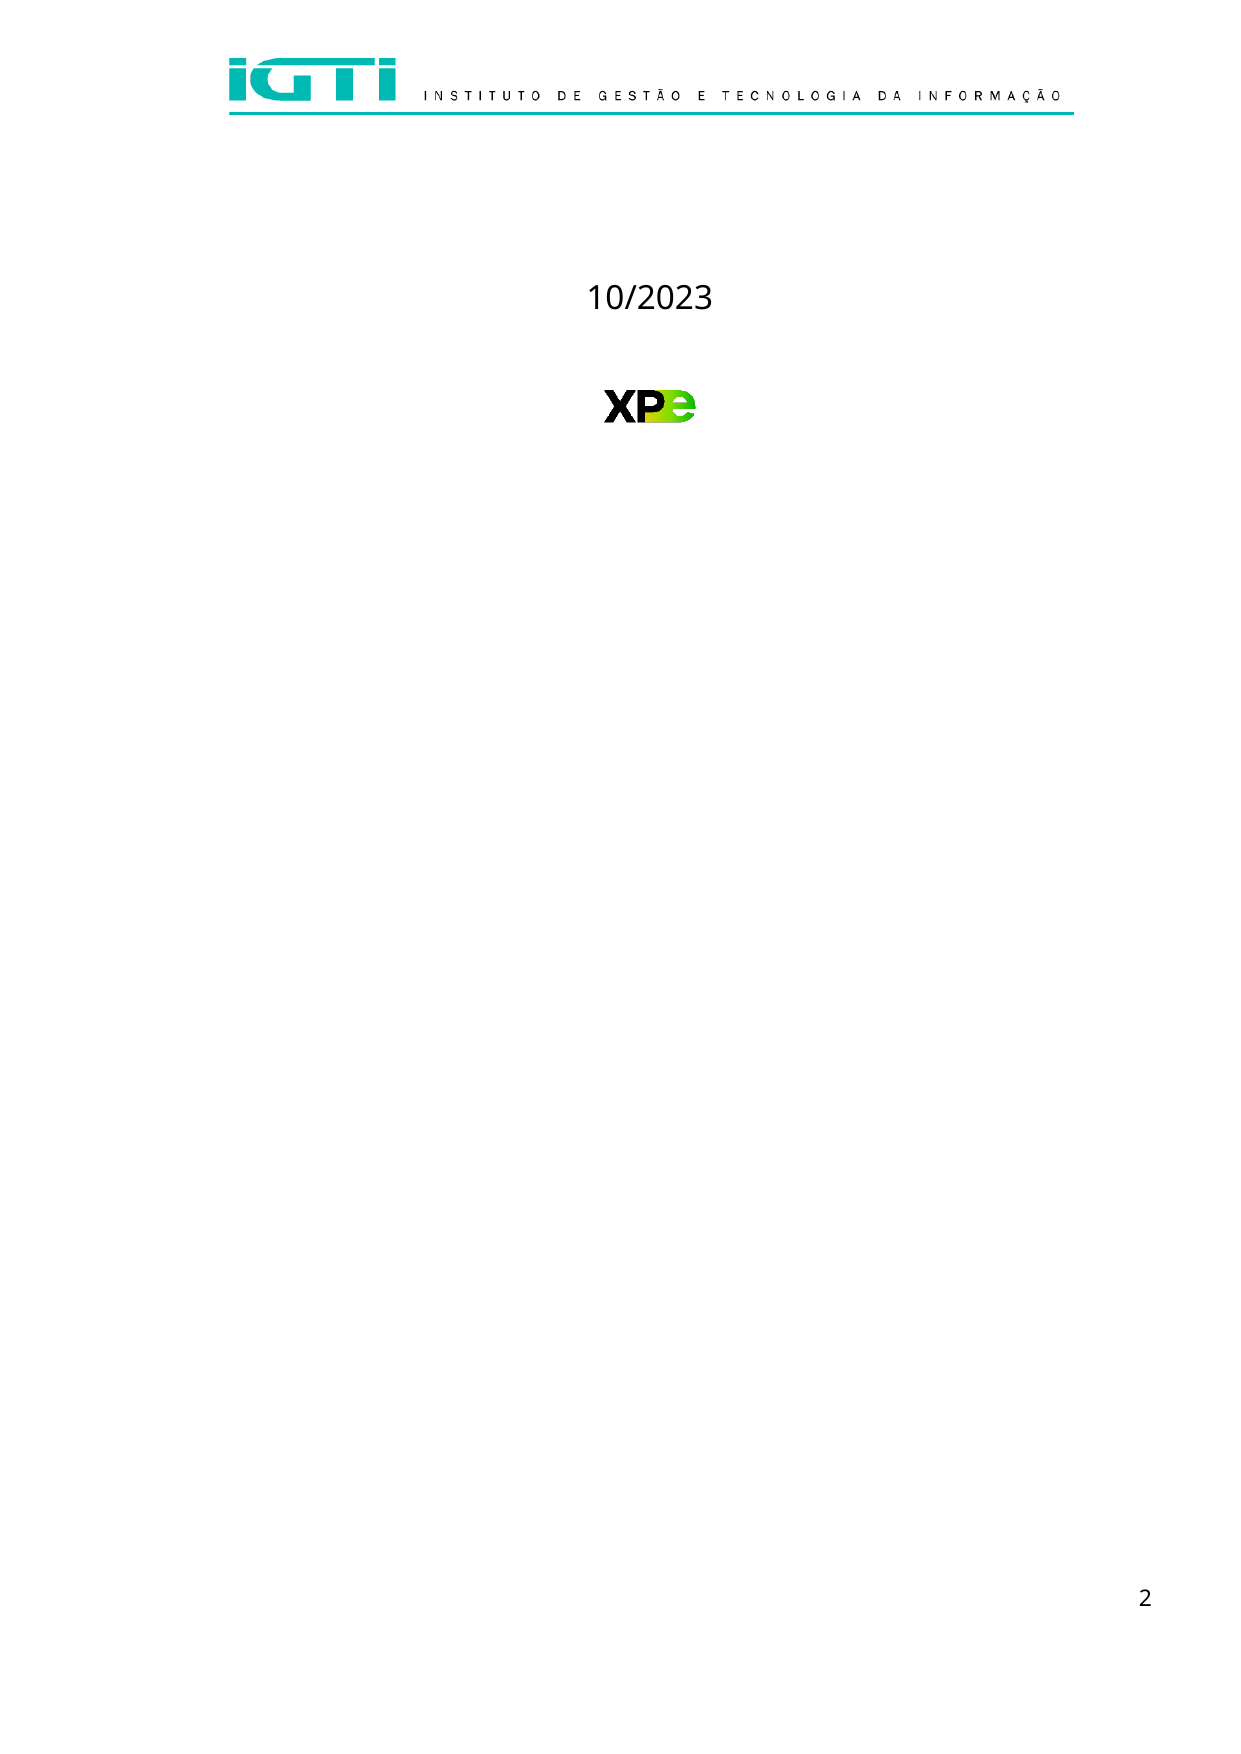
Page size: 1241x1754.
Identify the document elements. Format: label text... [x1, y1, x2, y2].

text 10/2023 [148, 274, 1152, 319]
picture [572, 358, 727, 454]
picture [204, 35, 1095, 120]
